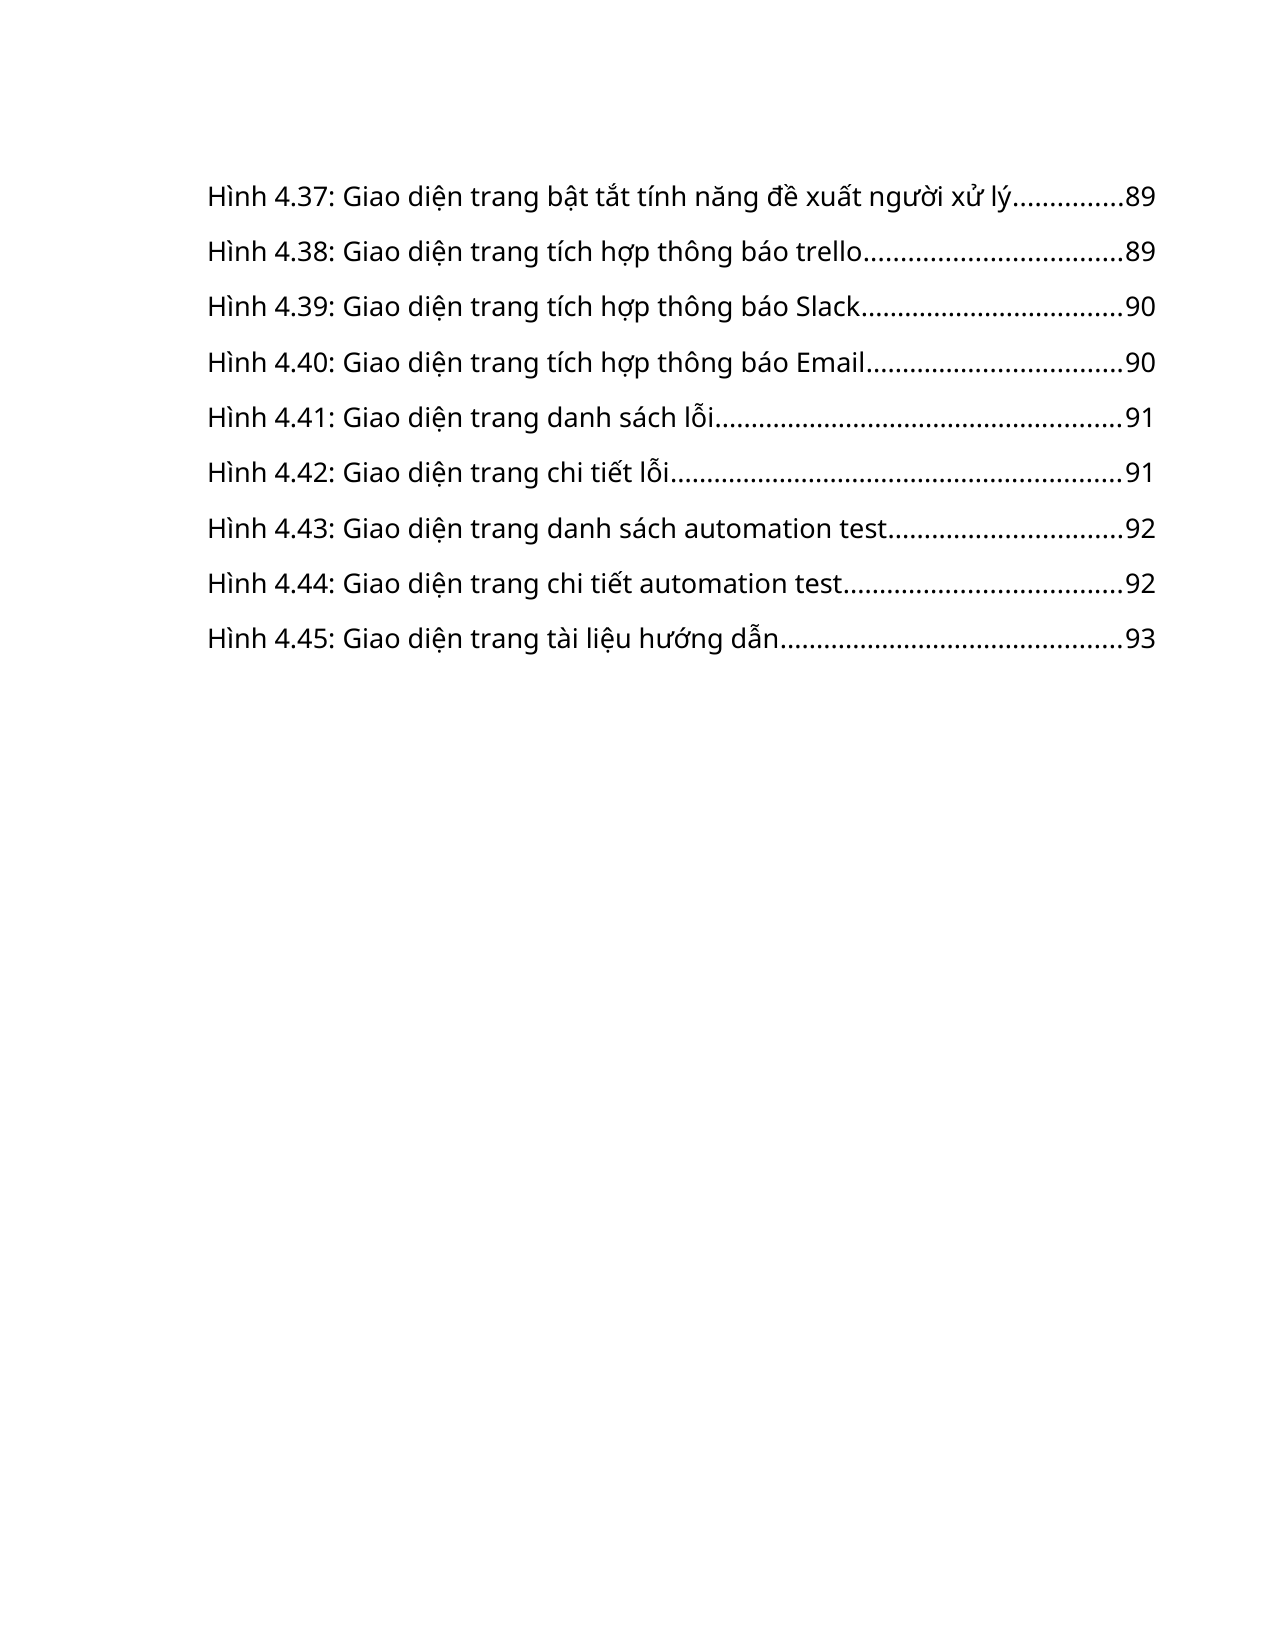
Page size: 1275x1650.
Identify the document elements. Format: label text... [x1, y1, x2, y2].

text Hình 4.39: Giao diện trang tích hợp thông báo Slack 90 [207, 288, 1157, 325]
text Hình 4.42: Giao diện trang chi tiết lỗi 91 [207, 454, 1157, 491]
text Hình 4.43: Giao diện trang danh sách automation test 92 [207, 509, 1157, 546]
text Hình 4.44: Giao diện trang chi tiết automation test 92 [207, 564, 1157, 601]
text Hình 4.41: Giao diện trang danh sách lỗi 91 [207, 398, 1157, 435]
text Hình 4.40: Giao diện trang tích hợp thông báo Email 90 [207, 343, 1157, 380]
text Hình 4.37: Giao diện trang bật tắt tính năng đề xuất người xử lý 89 [207, 177, 1157, 214]
text Hình 4.45: Giao diện trang tài liệu hướng dẫn 93 [207, 620, 1157, 657]
text Hình 4.38: Giao diện trang tích hợp thông báo trello 89 [207, 232, 1157, 269]
